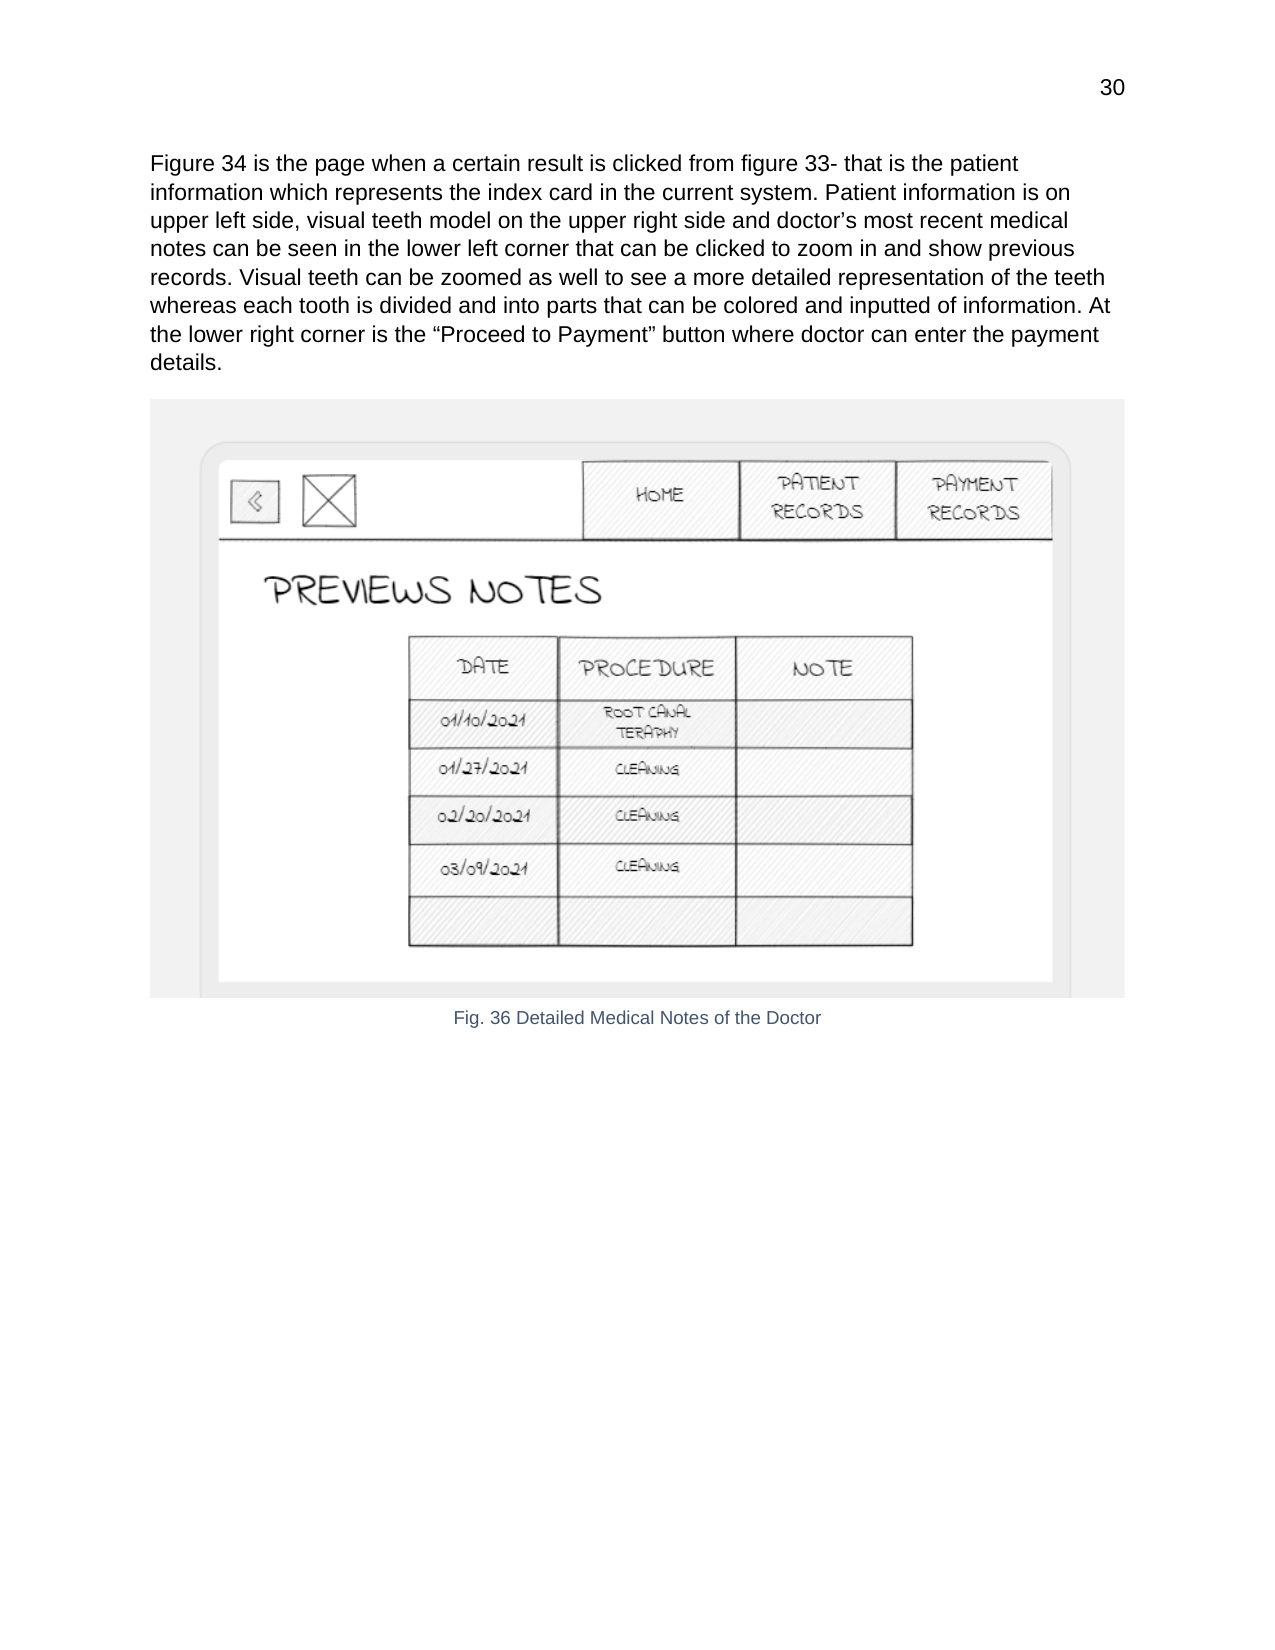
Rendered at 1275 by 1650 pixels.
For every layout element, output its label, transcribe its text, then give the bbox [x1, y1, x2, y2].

picture [149, 399, 1125, 998]
text Figure 34 is the page when a certain result is clicked from figure 33- that is the patient information which represents the index card in the current system. Patient information is on upper left side, visual teeth model on the upper right side and doctor’s most recent medical notes can be seen in the lower left corner that can be clicked to zoom in and show previous records. Visual teeth can be zoomed as well to see a more detailed representation of the teeth whereas each tooth is divided and into parts that can be colored and inputted of information. At the lower right corner is the “Proceed to Payment” button where doctor can enter the payment details. [150, 150, 1125, 375]
